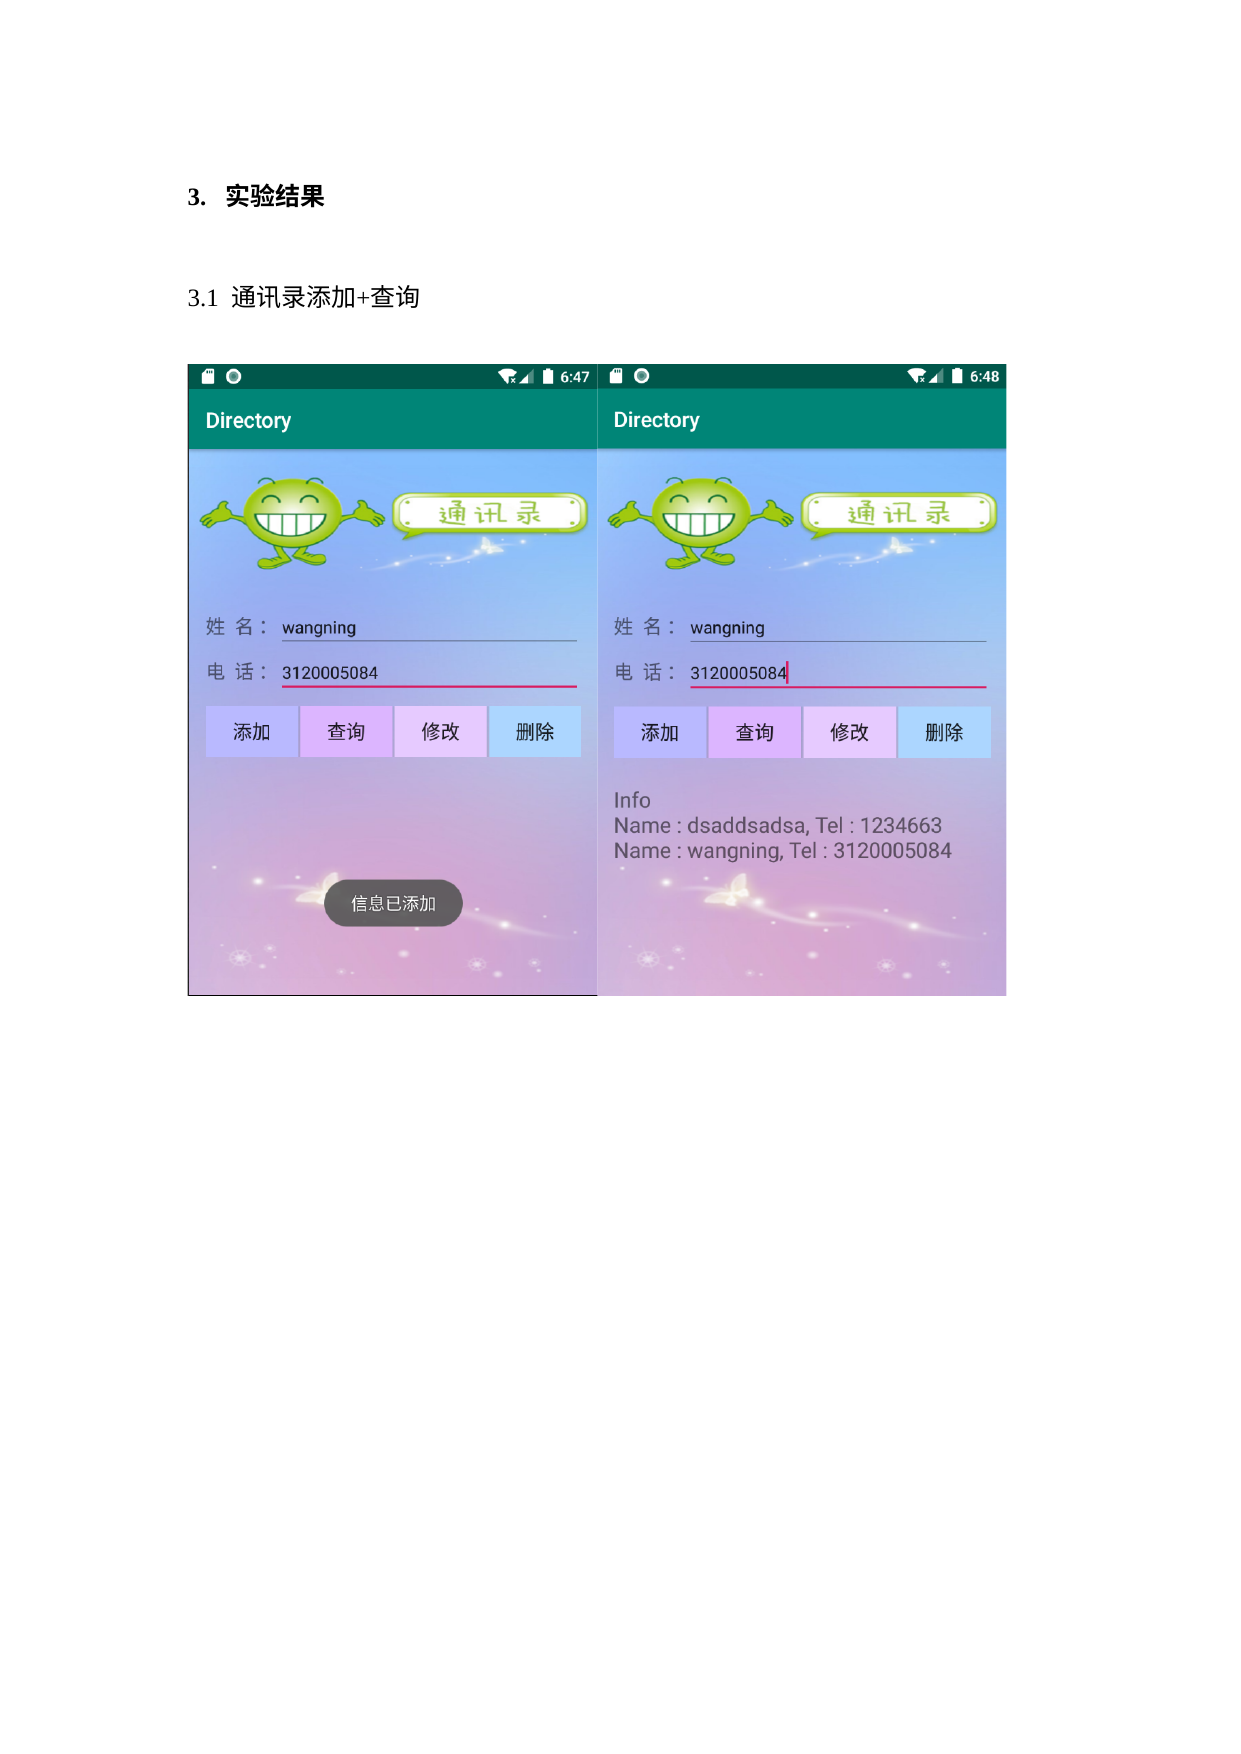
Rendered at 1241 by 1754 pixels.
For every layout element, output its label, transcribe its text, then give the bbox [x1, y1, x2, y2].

picture [187, 364, 1007, 996]
list 通讯录添加+查询 [187, 263, 1053, 328]
list 实验结果 [187, 162, 1053, 227]
